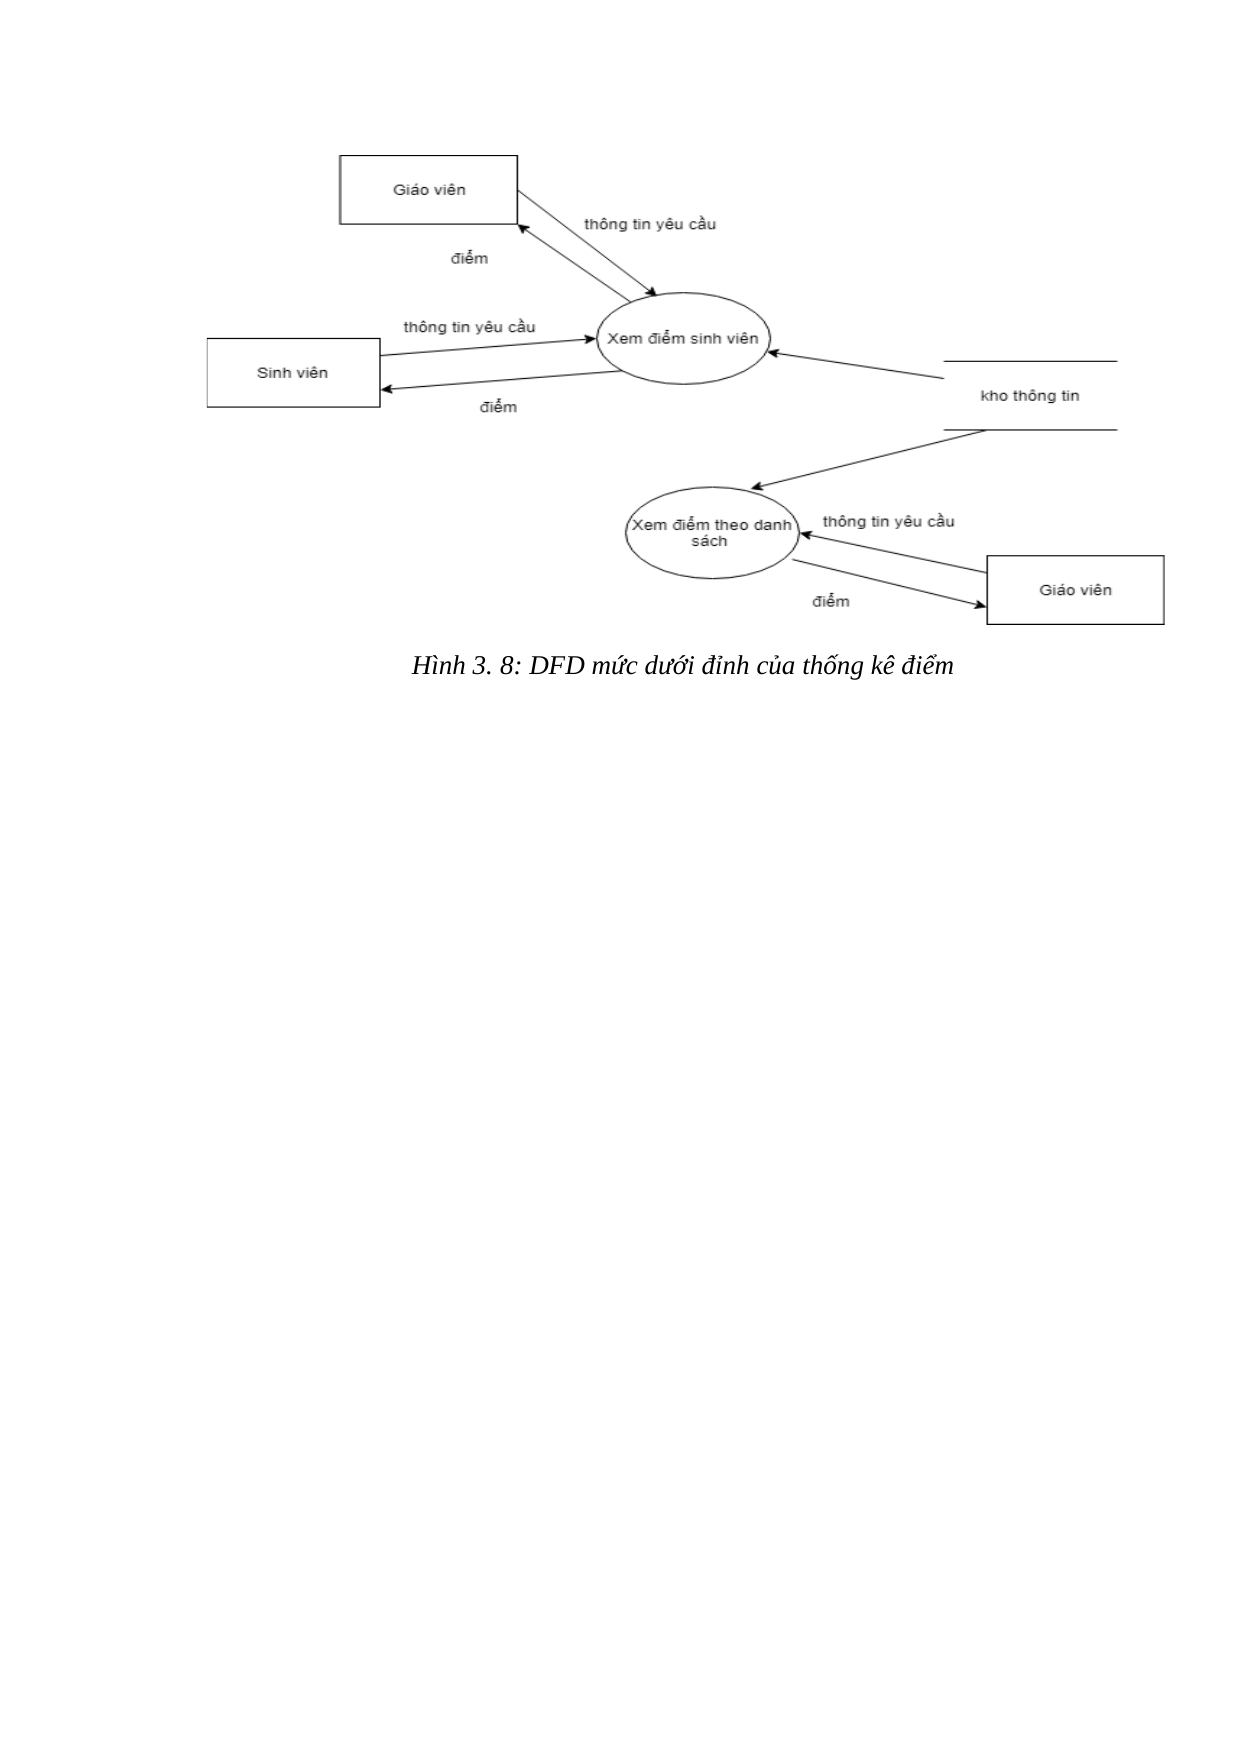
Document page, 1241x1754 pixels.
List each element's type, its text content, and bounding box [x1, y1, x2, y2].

picture [206, 155, 1165, 625]
text Hình 3. 8: DFD mức dưới đỉnh của thống kê điểm [244, 649, 1122, 681]
